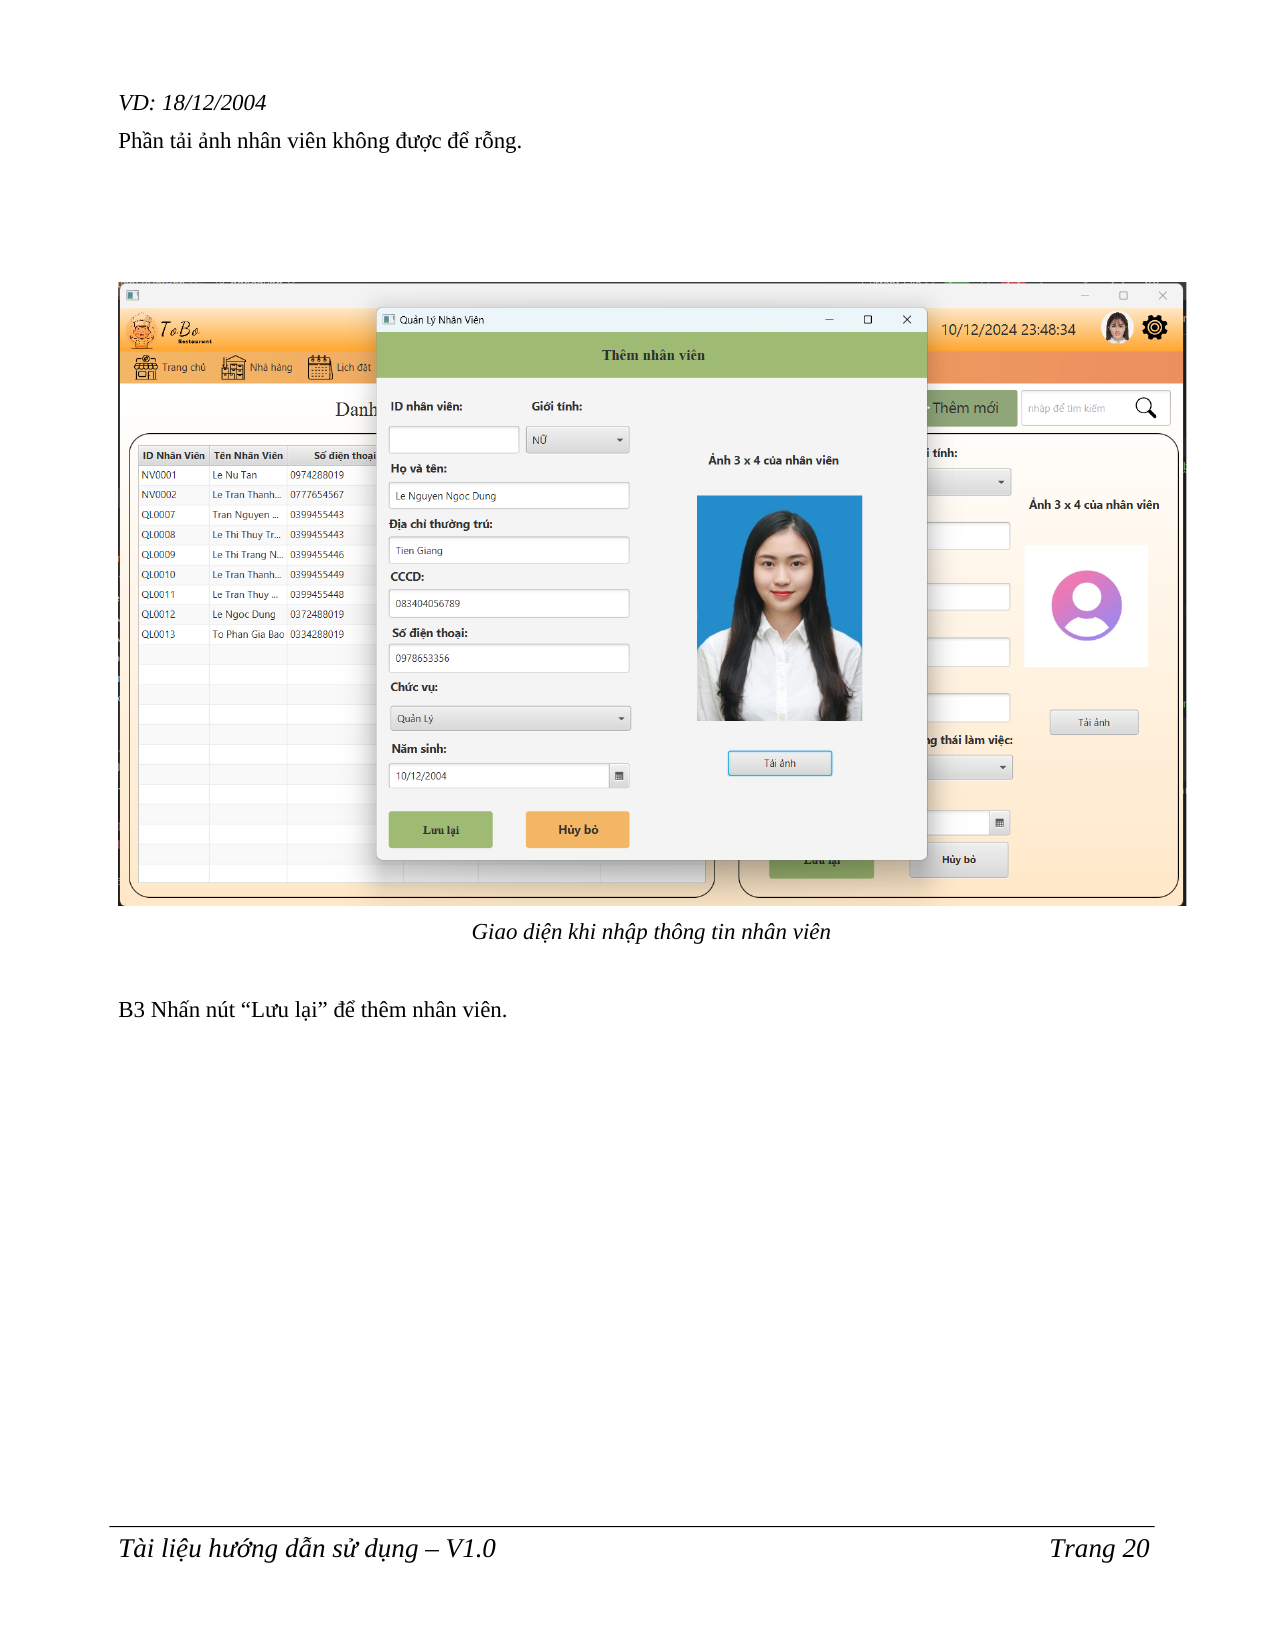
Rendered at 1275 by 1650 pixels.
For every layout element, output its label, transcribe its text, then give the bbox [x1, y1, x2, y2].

picture [118, 282, 1187, 906]
text Giao diện khi nhập thông tin nhân viên [118, 918, 1186, 945]
text Phần tải ảnh nhân viên không được để rỗng. [118, 127, 1186, 154]
text VD: 18/12/2004 [118, 89, 1186, 115]
text B3 Nhấn nút “Lưu lại” để thêm nhân viên. [118, 996, 1186, 1022]
